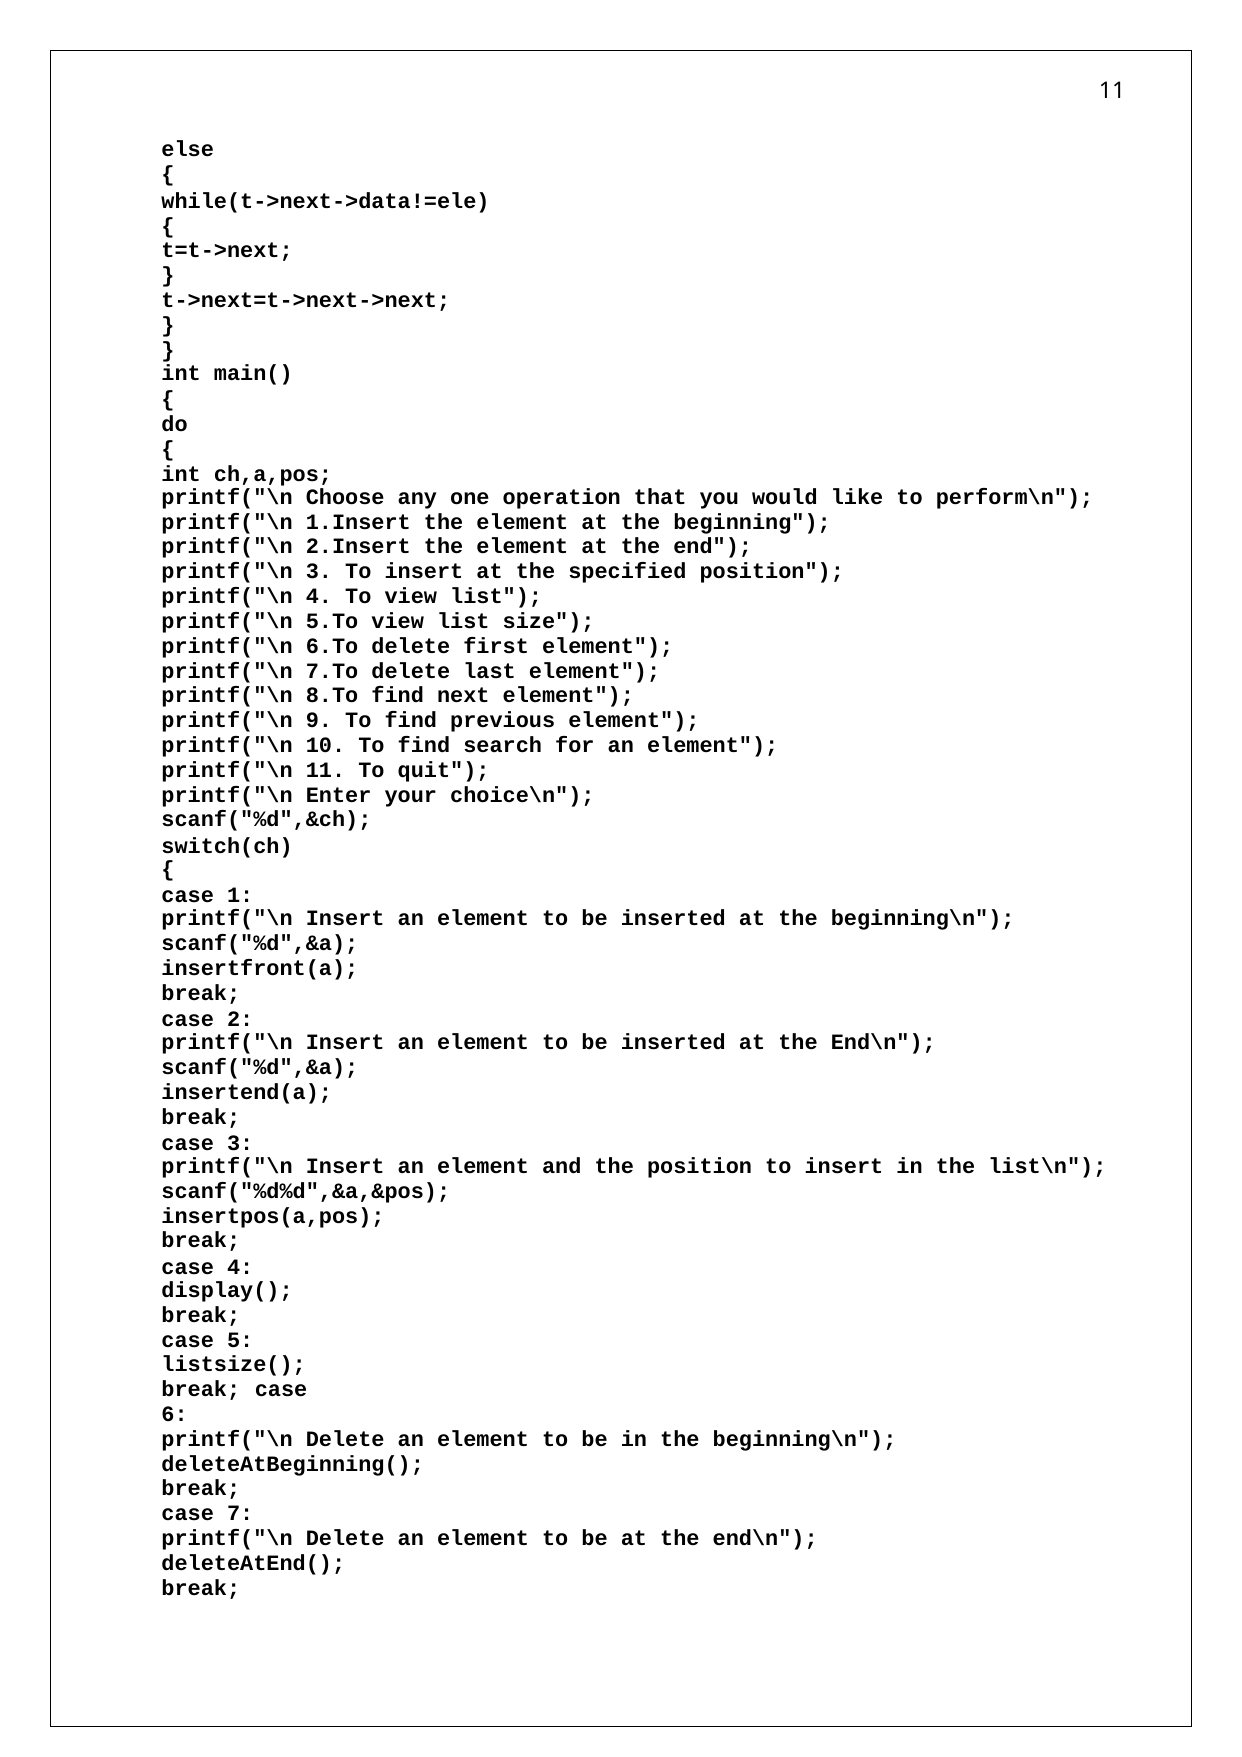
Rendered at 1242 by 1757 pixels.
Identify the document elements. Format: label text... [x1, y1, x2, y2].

text printf("\n Delete an element to be at the end\n"); deleteAtEnd(); [161, 1527, 820, 1577]
text int main() [161, 362, 1162, 387]
text printf("\n 5.To view list size"); printf("\n 6.To delete first element"); printf("\n 7.To delete last element"); printf("\n 8.To find next element"); printf("\n 9. To find previous element"); [161, 610, 724, 734]
text { [161, 858, 1162, 883]
text } [161, 263, 1162, 288]
text switch(ch) [161, 833, 1162, 858]
text else [161, 139, 1162, 163]
text break; [161, 1577, 1162, 1602]
text printf("\n Delete an element to be in the beginning\n"); deleteAtBeginning(); [161, 1428, 898, 1478]
text { [161, 163, 1162, 188]
text break; case 7: [161, 1478, 268, 1527]
text case 1: [161, 883, 1162, 907]
text printf("\n 10. To find search for an element"); printf("\n 11. To quit"); [161, 734, 780, 784]
text printf("\n Insert an element to be inserted at the beginning\n"); scanf("%d",&a); [161, 907, 1017, 957]
text int ch,a,pos; [161, 461, 1162, 486]
text case 3: [161, 1131, 1162, 1155]
text do [161, 412, 1162, 437]
text } [161, 312, 1162, 337]
text printf("\n Choose any one operation that you would like to perform\n"); printf("\n 1.Insert the element at the beginning"); [161, 486, 1095, 536]
text { [161, 437, 1162, 461]
text printf("\n 2.Insert the element at the end"); printf("\n 3. To insert at the specified position"); printf("\n 4. To view list"); [161, 536, 846, 610]
text printf("\n Enter your choice\n"); scanf("%d",&ch); [161, 784, 597, 833]
text while(t->next->data!=ele) [161, 188, 1162, 213]
text { [161, 387, 1162, 412]
text } [161, 337, 1162, 362]
text printf("\n Insert an element to be inserted at the End\n"); scanf("%d",&a); [161, 1031, 938, 1081]
text t->next=t->next->next; [161, 288, 1162, 312]
text t=t->next; [161, 238, 1162, 263]
text printf("\n Insert an element and the position to insert in the list\n"); scanf("%d%d",&a,&pos); [161, 1155, 1108, 1205]
text listsize(); break; case 6: [161, 1354, 307, 1428]
text case 2: [161, 1007, 1162, 1031]
text insertpos(a,pos); break; [161, 1205, 387, 1254]
text insertend(a); break; [161, 1081, 334, 1131]
text case 4: [161, 1254, 1162, 1279]
text insertfront(a); break; [161, 957, 360, 1007]
text display(); break; case 5: [161, 1279, 294, 1354]
text { [161, 213, 1162, 238]
